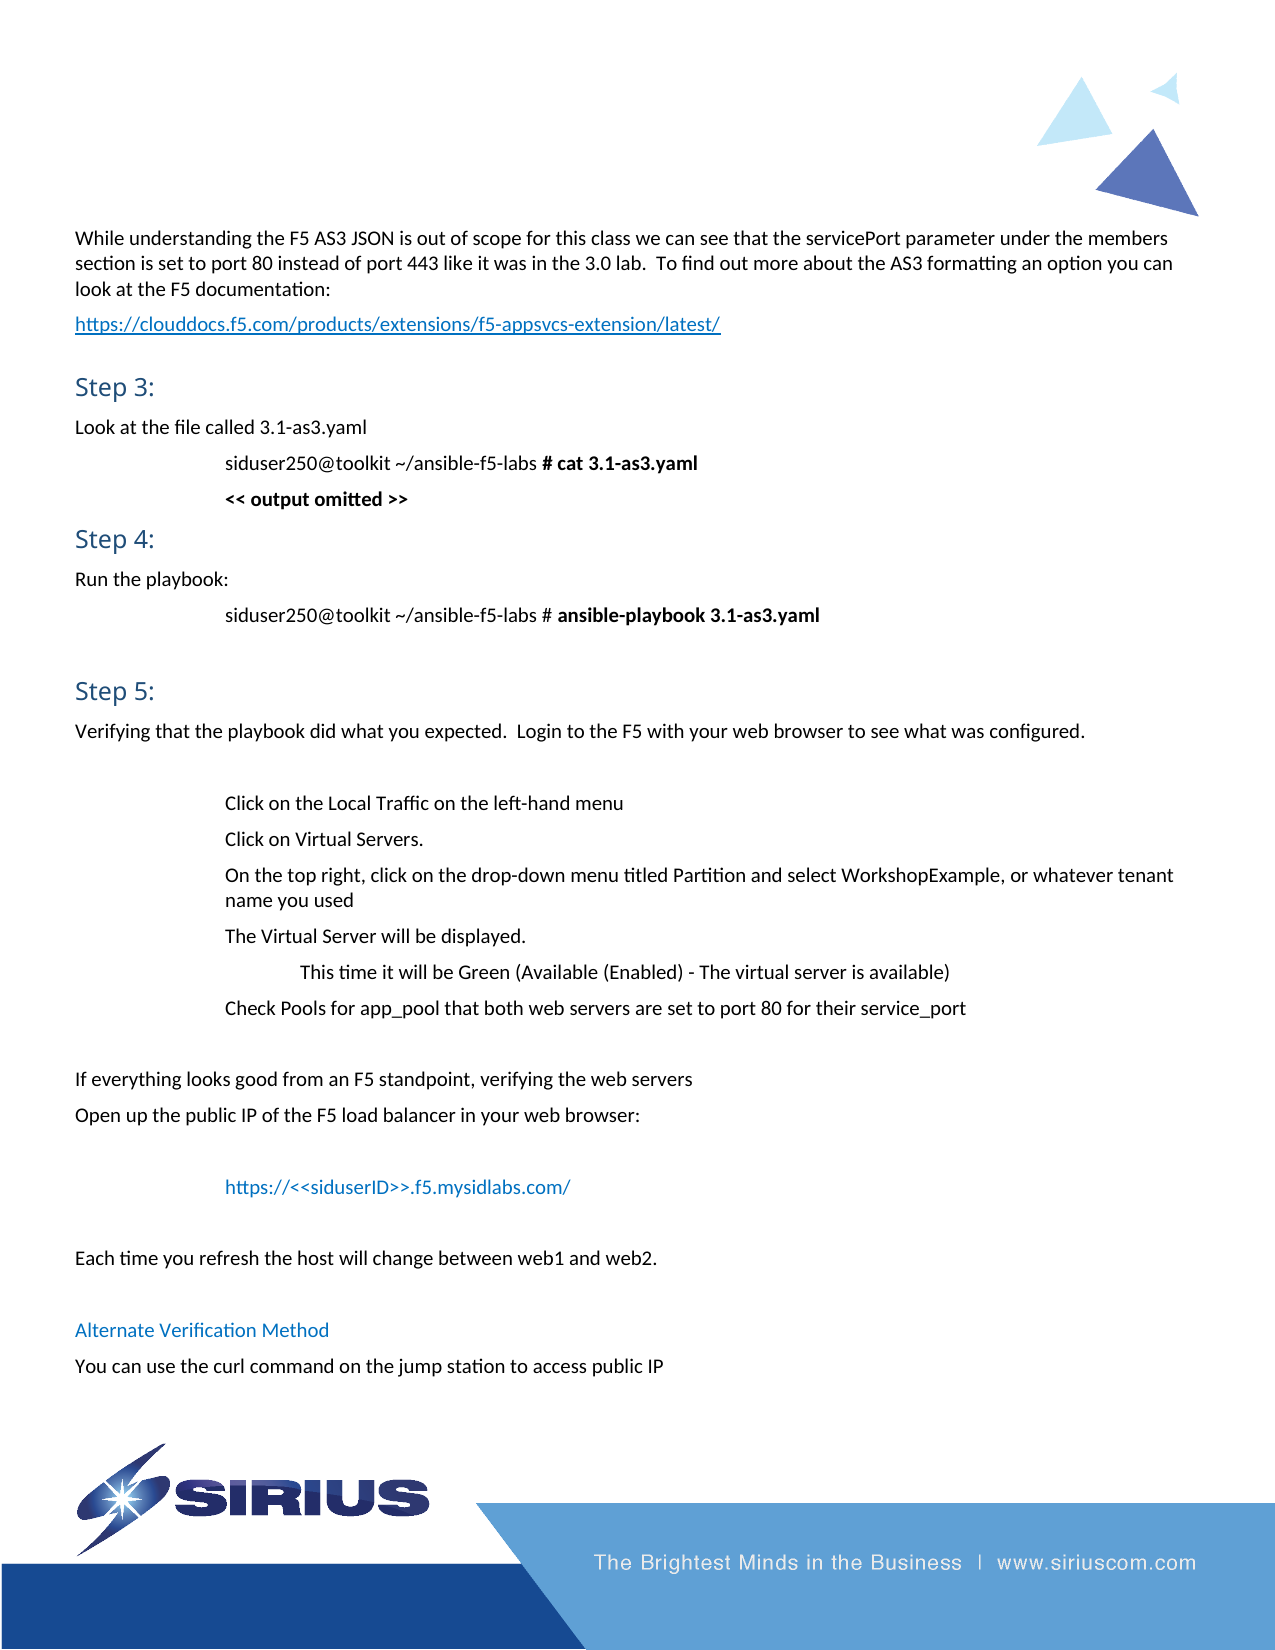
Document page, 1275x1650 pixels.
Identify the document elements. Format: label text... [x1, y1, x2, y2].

text The Virtual Server will be displayed. [75, 923, 1200, 948]
text Look at the file called 3.1-as3.yaml [75, 414, 1200, 440]
picture [0, 0, 1275, 1650]
text Run the playbook: [75, 566, 1200, 592]
text https://clouddocs.f5.com/products/extensions/f5-appsvcs-extension/latest/ [75, 312, 1200, 337]
text Check Pools for app_pool that both web servers are set to port 80 for their service_port [75, 995, 1200, 1020]
text On the top right, click on the drop-down menu titled Partition and select WorkshopExample, or whatever tenant name you used [225, 862, 1200, 913]
subtitle Step 3: [75, 370, 1200, 404]
text You can use the curl command on the jump station to access public IP [75, 1353, 1200, 1378]
text Alternate Verification Method [75, 1317, 1200, 1343]
text This time it will be Green (Available (Enabled) - The virtual server is available) [75, 959, 1200, 984]
text Verifying that the playbook did what you expected. Login to the F5 with your web browser to see what was configured. [75, 718, 1200, 744]
text siduser250@toolkit ~/ansible-f5-labs # ansible-playbook 3.1-as3.yaml [75, 602, 1200, 628]
text While understanding the F5 AS3 JSON is out of scope for this class we can see that the servicePort parameter under the members section is set to port 80 instead of port 443 like it was in the 3.0 lab. To find out more about the AS3 formatting an option you can look at the F5 documentation: [75, 225, 1200, 301]
text Click on the Local Traffic on the left-hand menu [75, 790, 1200, 816]
subtitle Step 4: [75, 522, 1200, 556]
text https://<<siduserID>>.f5.mysidlabs.com/ [75, 1174, 1200, 1199]
text << output omitted >> [75, 486, 1200, 512]
text Step 5: [75, 674, 1200, 708]
text Click on Virtual Servers. [75, 826, 1200, 851]
text If everything looks good from an F5 standpoint, verifying the web servers [75, 1066, 1200, 1092]
text Open up the public IP of the F5 load balancer in your web browser: [75, 1102, 1200, 1128]
text siduser250@toolkit ~/ansible-f5-labs # cat 3.1-as3.yaml [75, 450, 1200, 476]
text Each time you refresh the host will change between web1 and web2. [75, 1246, 1200, 1271]
